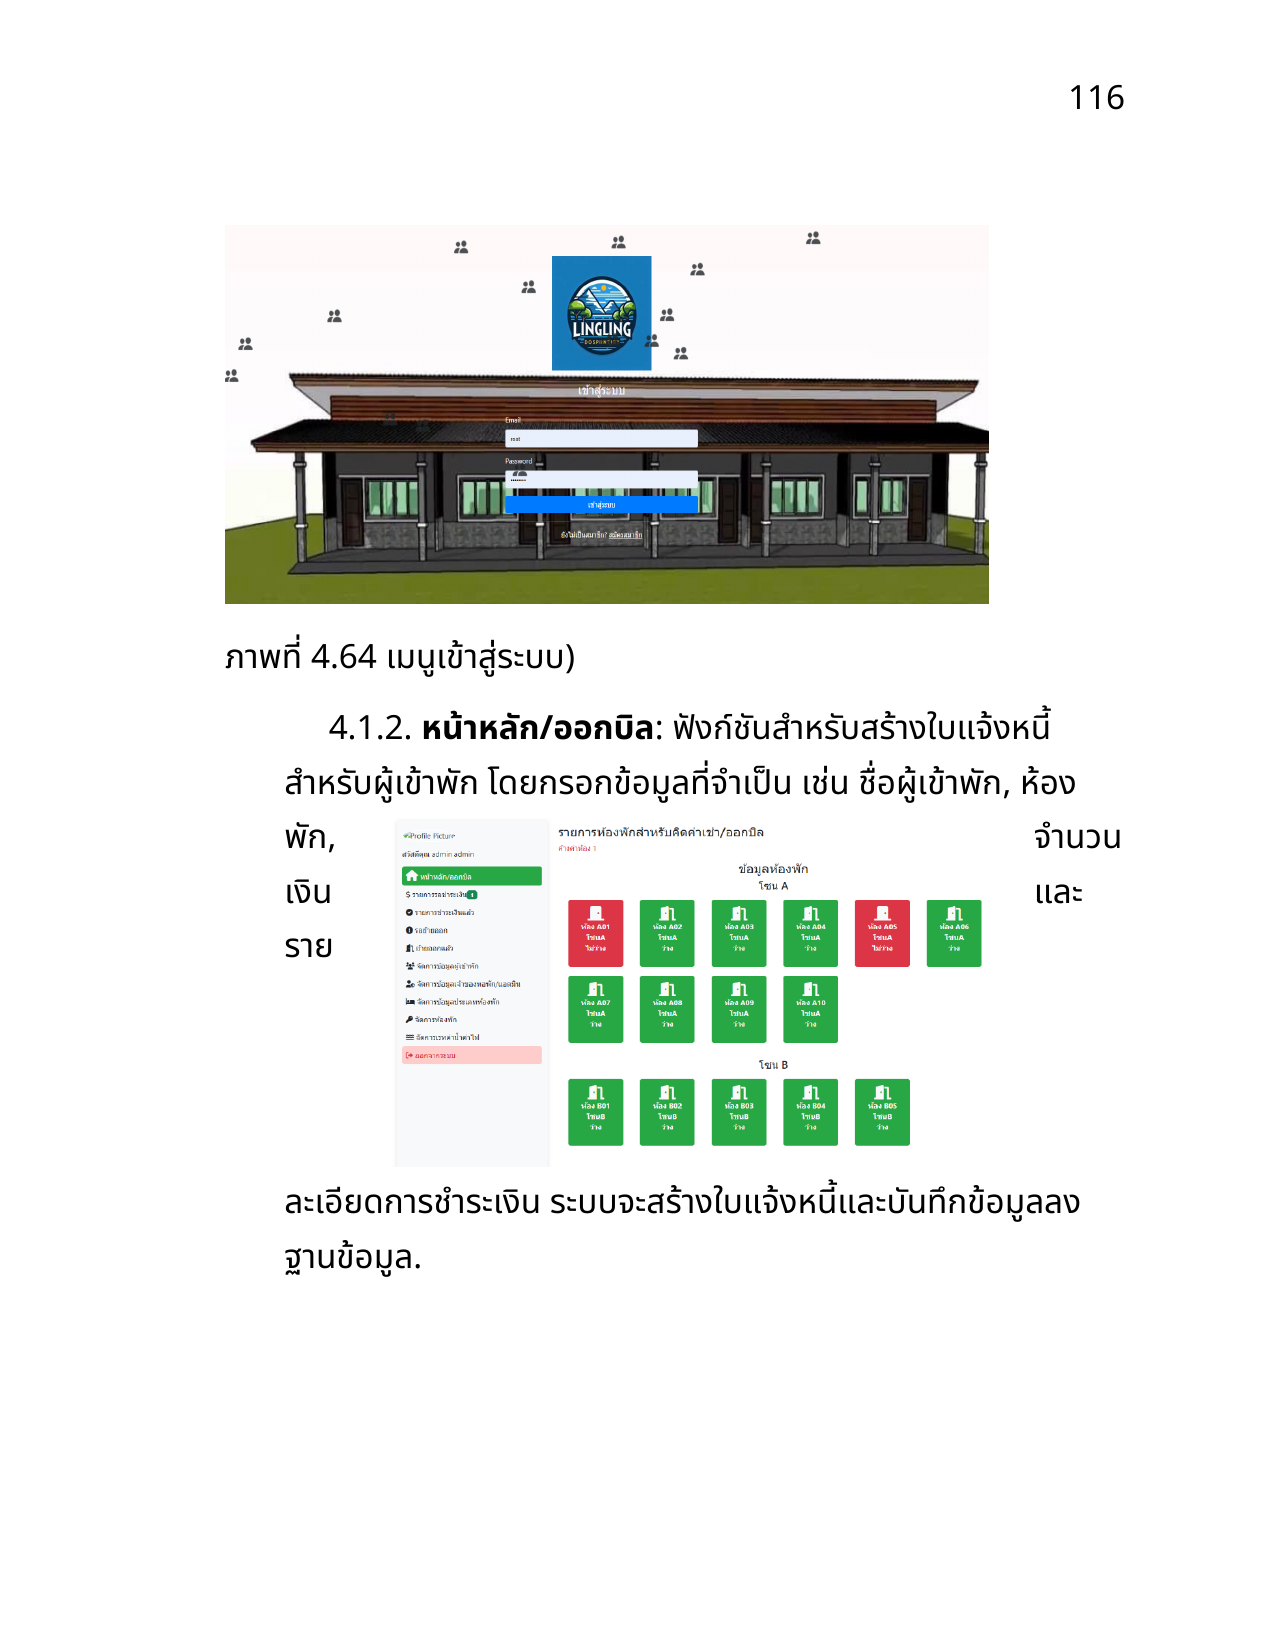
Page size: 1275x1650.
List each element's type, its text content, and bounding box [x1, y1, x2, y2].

picture [225, 225, 989, 604]
picture [358, 818, 1017, 1170]
